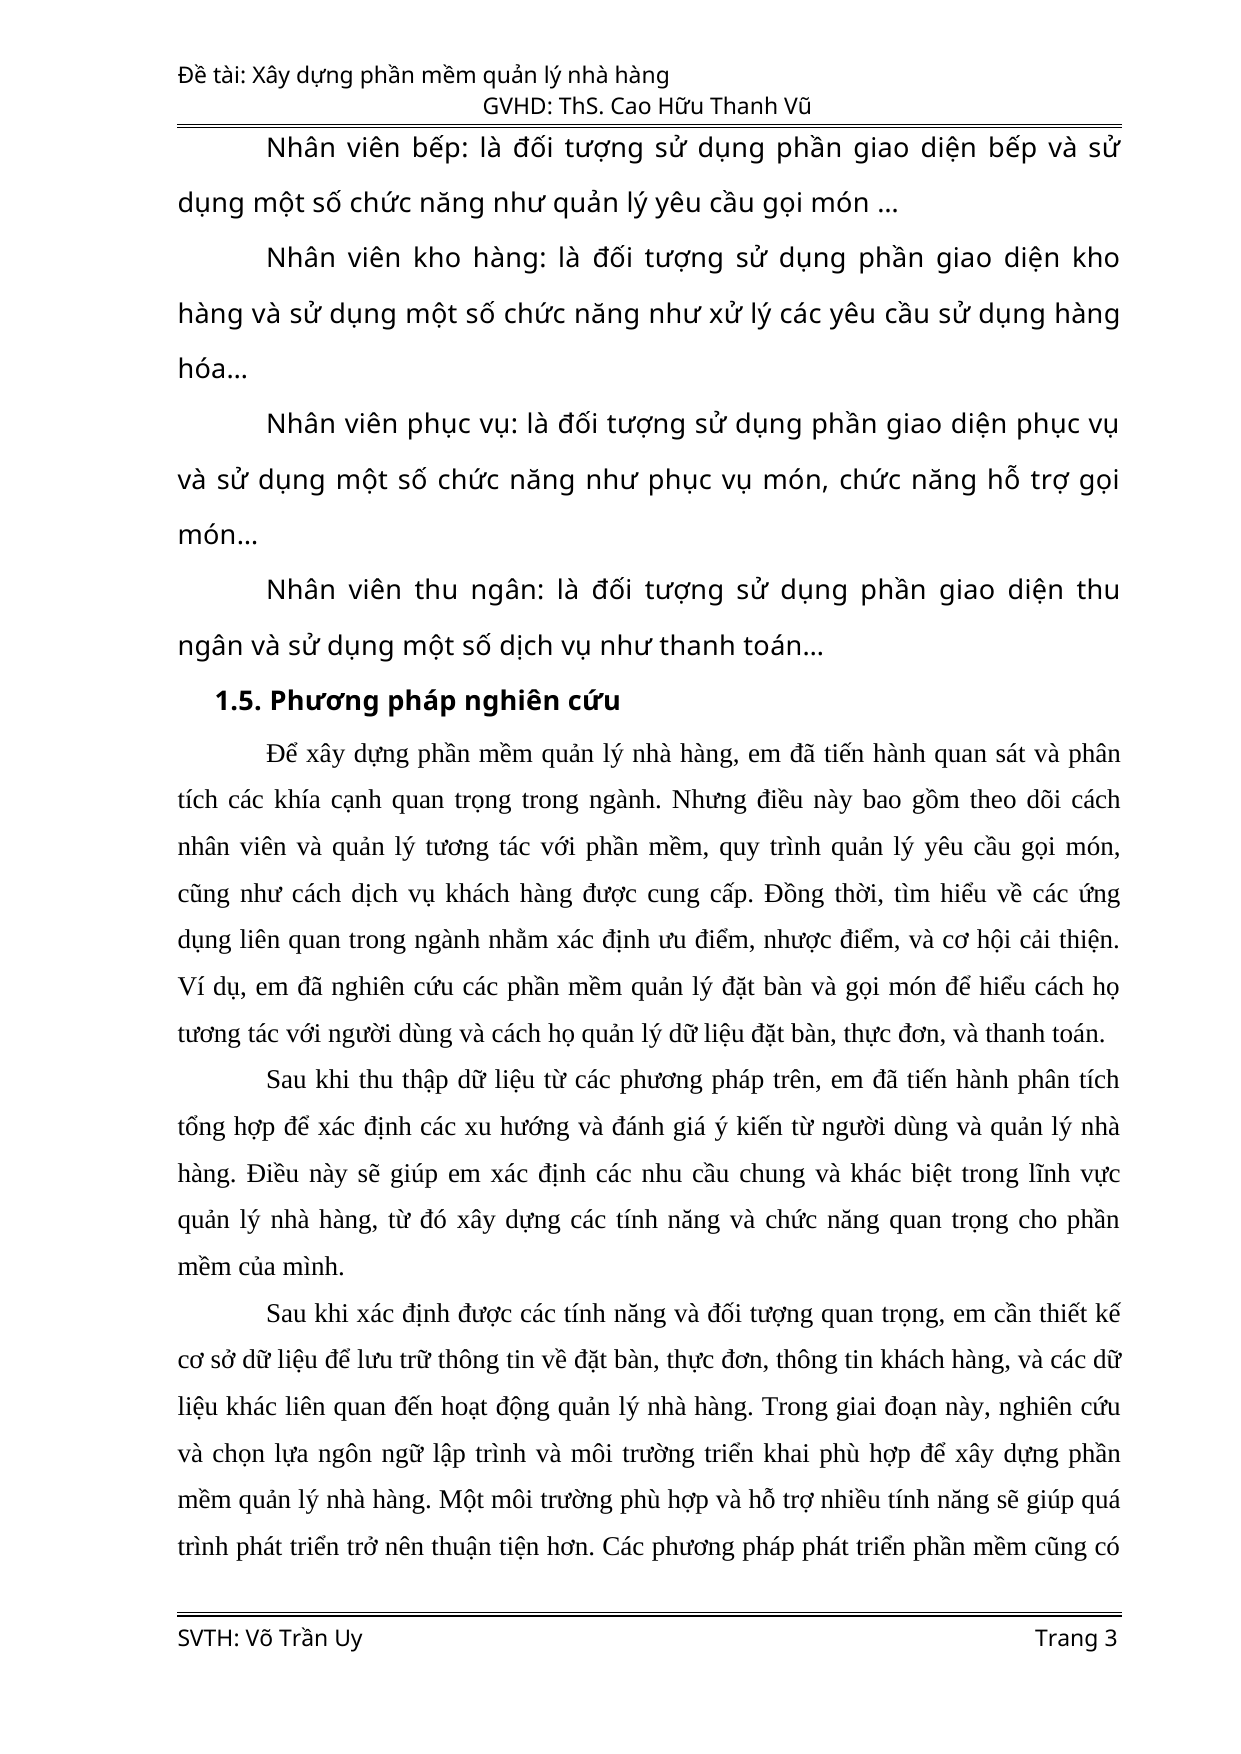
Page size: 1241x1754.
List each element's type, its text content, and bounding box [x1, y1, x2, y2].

text Nhân viên kho hàng: là đối tượng sử dụng phần giao diện kho hàng và sử dụng một số chức năng như xử lý các yêu cầu sử dụng hàng hóa… [177, 239, 1122, 386]
text Để xây dựng phần mềm quản lý nhà hàng, em đã tiến hành quan sát và phân tích các khía cạnh quan trọng trong ngành. Nhưng điều này bao gồm theo dõi cách nhân viên và quản lý tương tác với phần mềm, quy trình quản lý yêu cầu gọi món, cũng như cách dịch vụ khách hàng được cung cấp. Đồng thời, tìm hiểu về các ứng dụng liên quan trong ngành nhằm xác định ưu điểm, nhược điểm, và cơ hội cải thiện. Ví dụ, em đã nghiên cứu các phần mềm quản lý đặt bàn và gọi món để hiểu cách họ tương tác với người dùng và cách họ quản lý dữ liệu đặt bàn, thực đơn, và thanh toán. [177, 737, 1122, 1048]
text Nhân viên bếp: là đối tượng sử dụng phần giao diện bếp và sử dụng một số chức năng như quản lý yêu cầu gọi món … [177, 128, 1122, 221]
text Sau khi thu thập dữ liệu từ các phương pháp trên, em đã tiến hành phân tích tổng hợp để xác định các xu hướng và đánh giá ý kiến từ người dùng và quản lý nhà hàng. Điều này sẽ giúp em xác định các nhu cầu chung và khác biệt trong lĩnh vực quản lý nhà hàng, từ đó xây dựng các tính năng và chức năng quan trọng cho phần mềm của mình. [177, 1063, 1122, 1281]
subtitle Phương pháp nghiên cứu [214, 681, 1122, 718]
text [177, 1297, 1122, 1561]
text Nhân viên phục vụ: là đối tượng sử dụng phần giao diện phục vụ và sử dụng một số chức năng như phục vụ món, chức năng hỗ trợ gọi món… [177, 405, 1122, 552]
text Nhân viên thu ngân: là đối tượng sử dụng phần giao diện thu ngân và sử dụng một số dịch vụ như thanh toán… [177, 571, 1122, 663]
